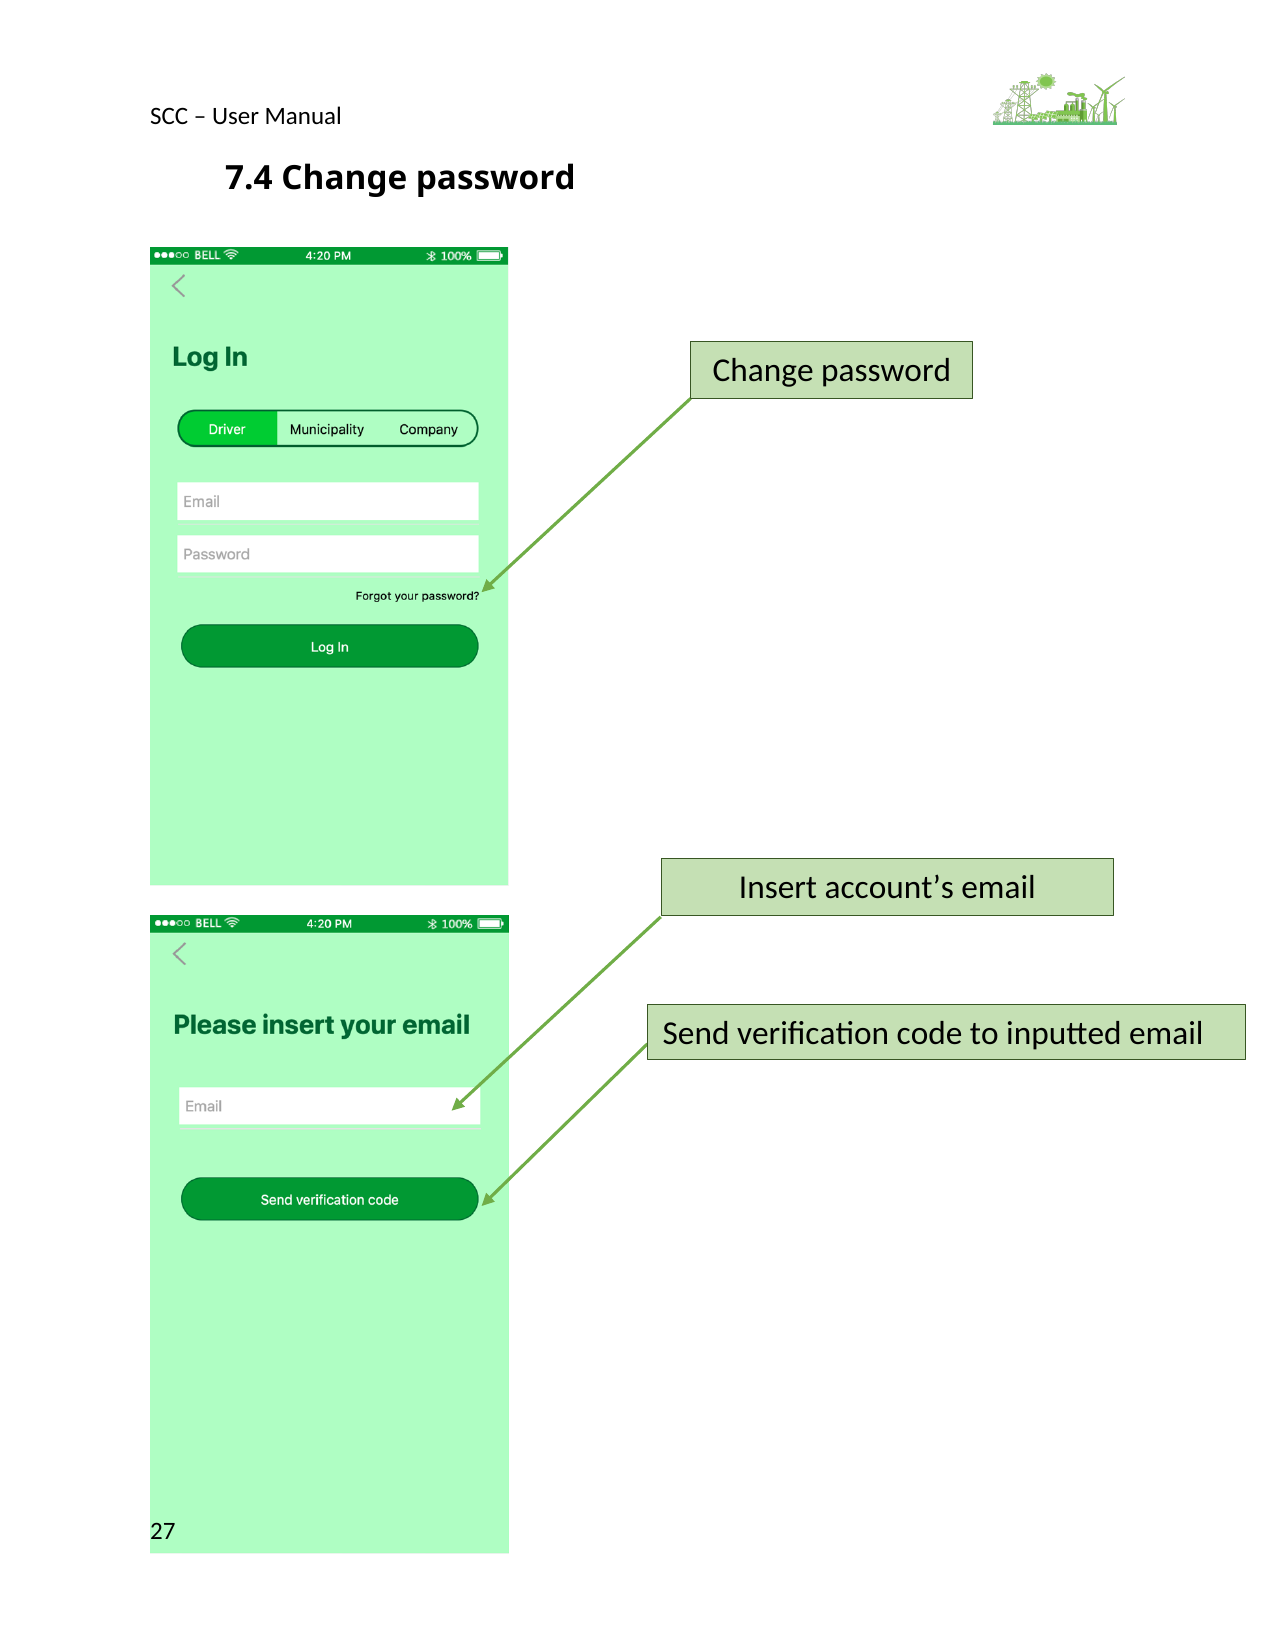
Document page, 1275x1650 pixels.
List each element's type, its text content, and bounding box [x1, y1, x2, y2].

picture [992, 73, 1125, 125]
picture [150, 915, 509, 1554]
picture [150, 247, 509, 886]
subtitle 7.4 Change password [150, 154, 1125, 199]
